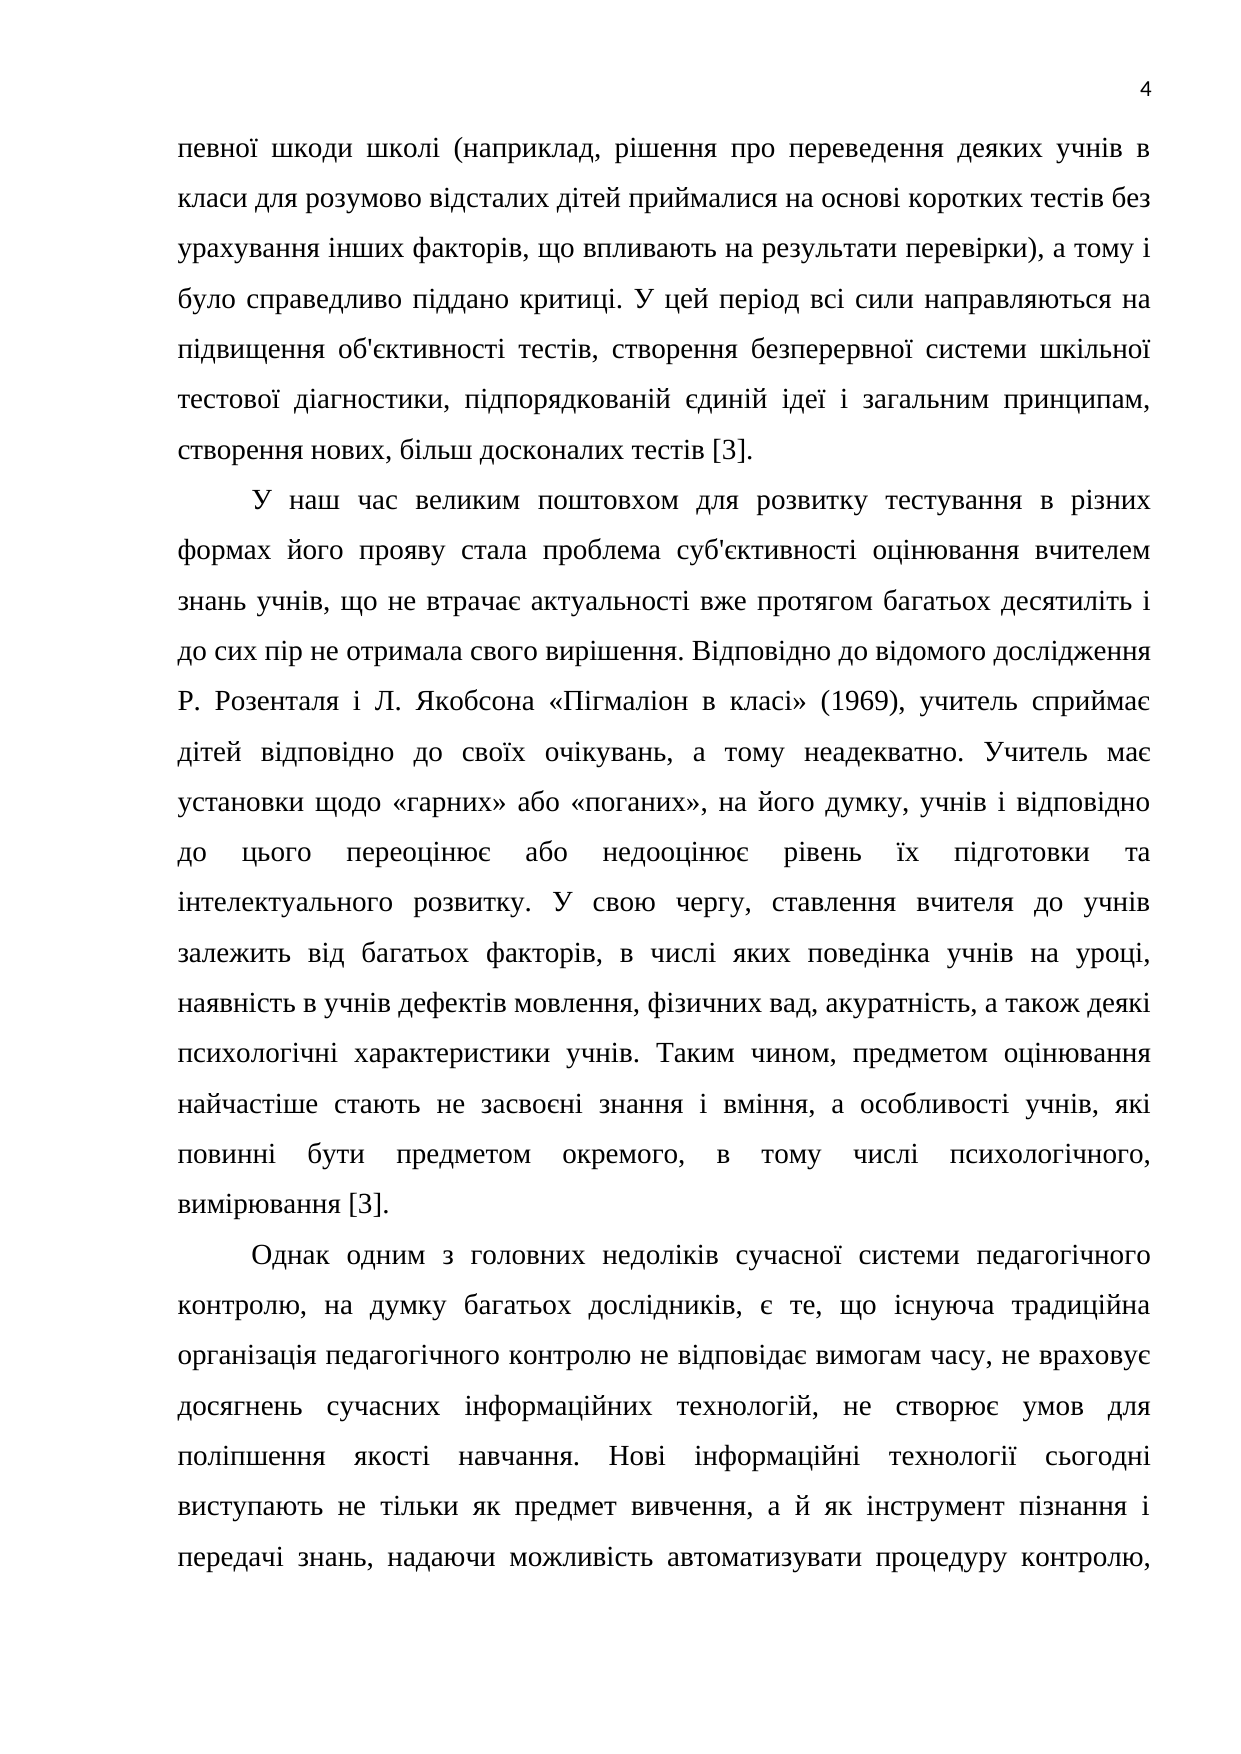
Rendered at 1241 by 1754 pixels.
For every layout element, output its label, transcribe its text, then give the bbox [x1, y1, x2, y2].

text У наш час великим поштовхом для розвитку тестування в різних формах його прояву стала проблема суб'єктивності оцінювання вчителем знань учнів, що не втрачає актуальності вже протягом багатьох десятиліть і до сих пір не отримала свого вирішення. Відповідно до відомого дослідження Р. Розенталя і Л. Якобсона «Пігмаліон в класі» (1969), учитель сприймає дітей відповідно до своїх очікувань, а тому неадекватно. Учитель має установки щодо «гарних» або «поганих», на його думку, учнів і відповідно до цього переоцінює або недооцінює рівень їх підготовки та інтелектуального розвитку. У свою чергу, ставлення вчителя до учнів залежить від багатьох факторів, в числі яких поведінка учнів на уроці, наявність в учнів дефектів мовлення, фізичних вад, акуратність, а також деякі психологічні характеристики учнів. Таким чином, предметом оцінювання найчастіше стають не засвоєні знання і вміння, а особливості учнів, які повинні бути предметом окремого, в тому числі психологічного, вимірювання [3]. [177, 482, 1152, 1220]
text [177, 1237, 1152, 1572]
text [177, 130, 1152, 465]
